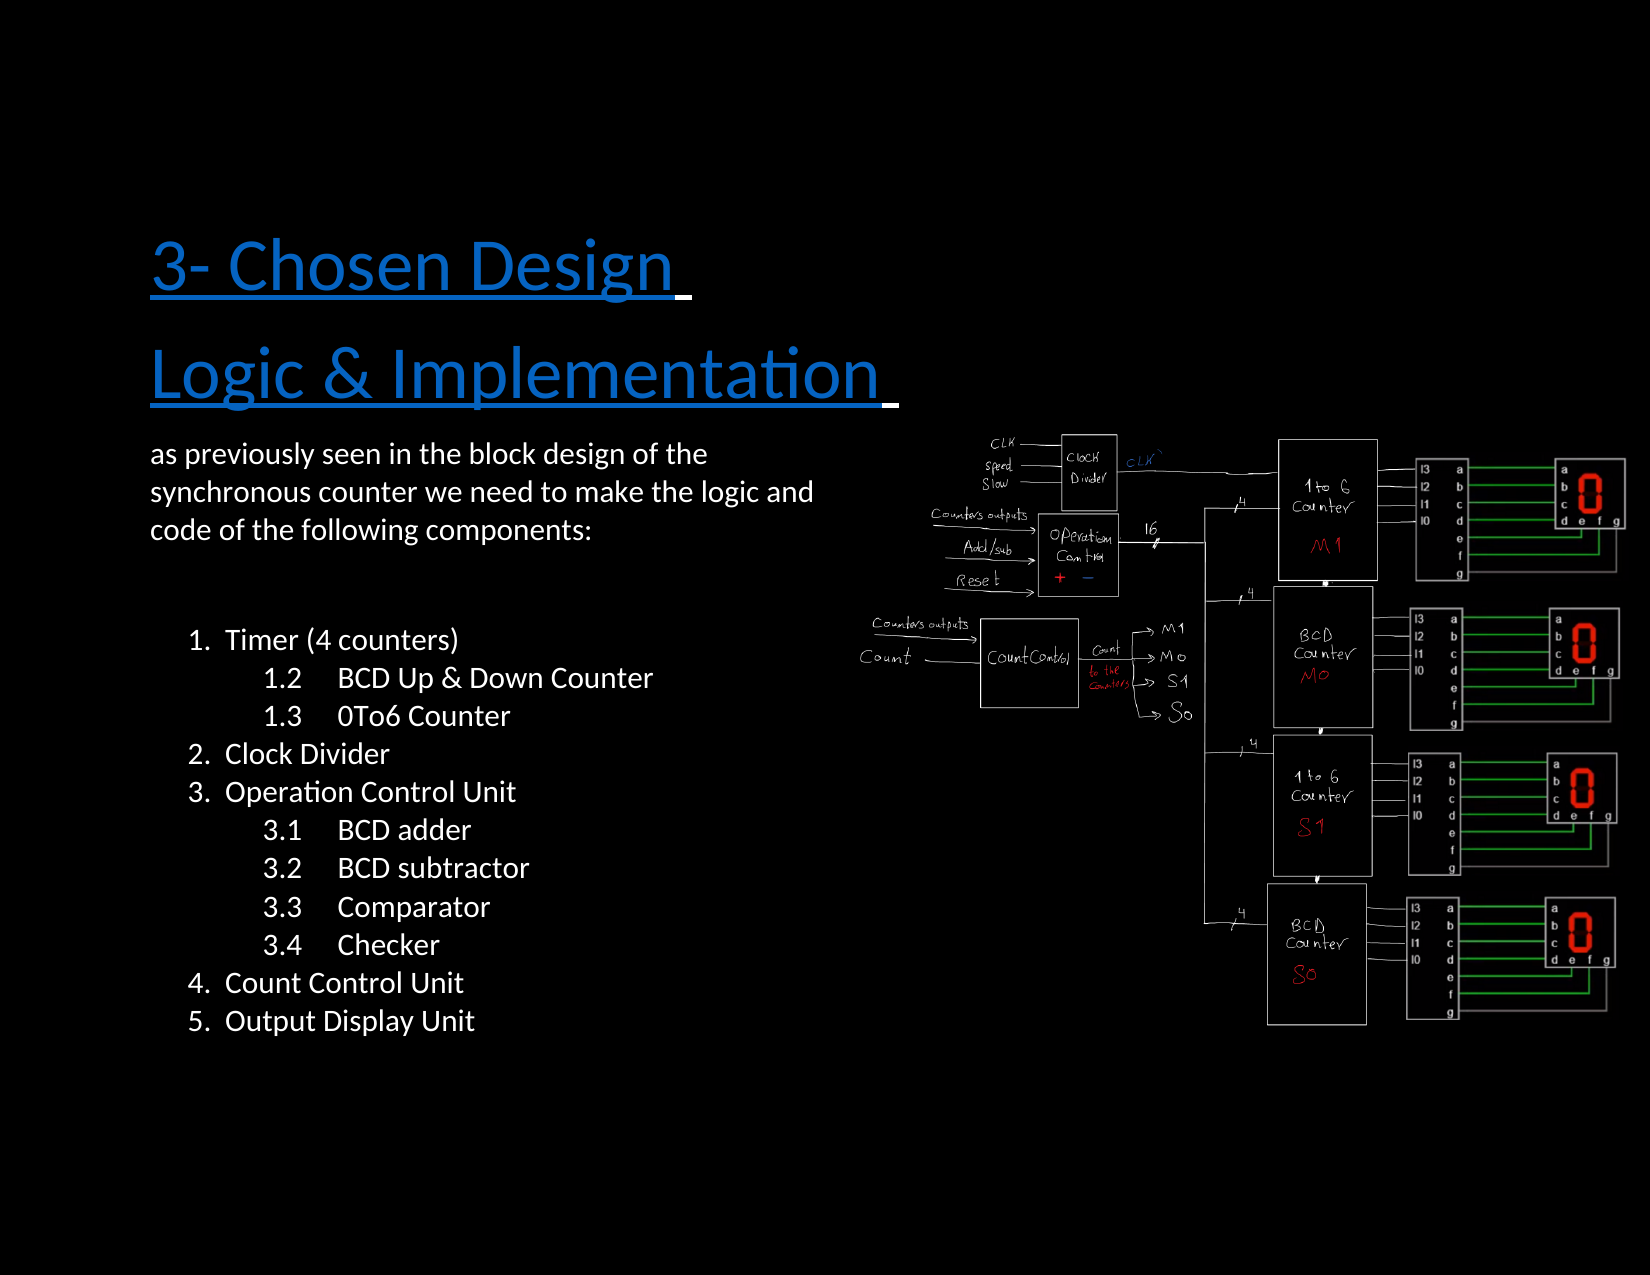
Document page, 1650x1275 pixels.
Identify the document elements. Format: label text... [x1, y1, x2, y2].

list Timer (4 counters) [187, 620, 849, 658]
list BCD adder [262, 810, 849, 848]
list Count Control Unit [187, 963, 849, 1001]
text as previously seen in the block design of the synchronous counter we need to make the logic and code of the following components: [150, 434, 849, 548]
list Output Display Unit [187, 1001, 1500, 1039]
list Checker [262, 925, 849, 963]
list Operation Control Unit [187, 772, 849, 810]
list 0To6 Counter [262, 696, 849, 734]
text 3- Chosen Design [150, 217, 1500, 309]
list Clock Divider [187, 734, 849, 772]
list Comparator [262, 887, 849, 925]
list BCD subtractor [262, 848, 849, 887]
list BCD Up & Down Counter [262, 658, 849, 696]
picture [849, 428, 1632, 1028]
text Logic & Implementation [150, 326, 1500, 417]
